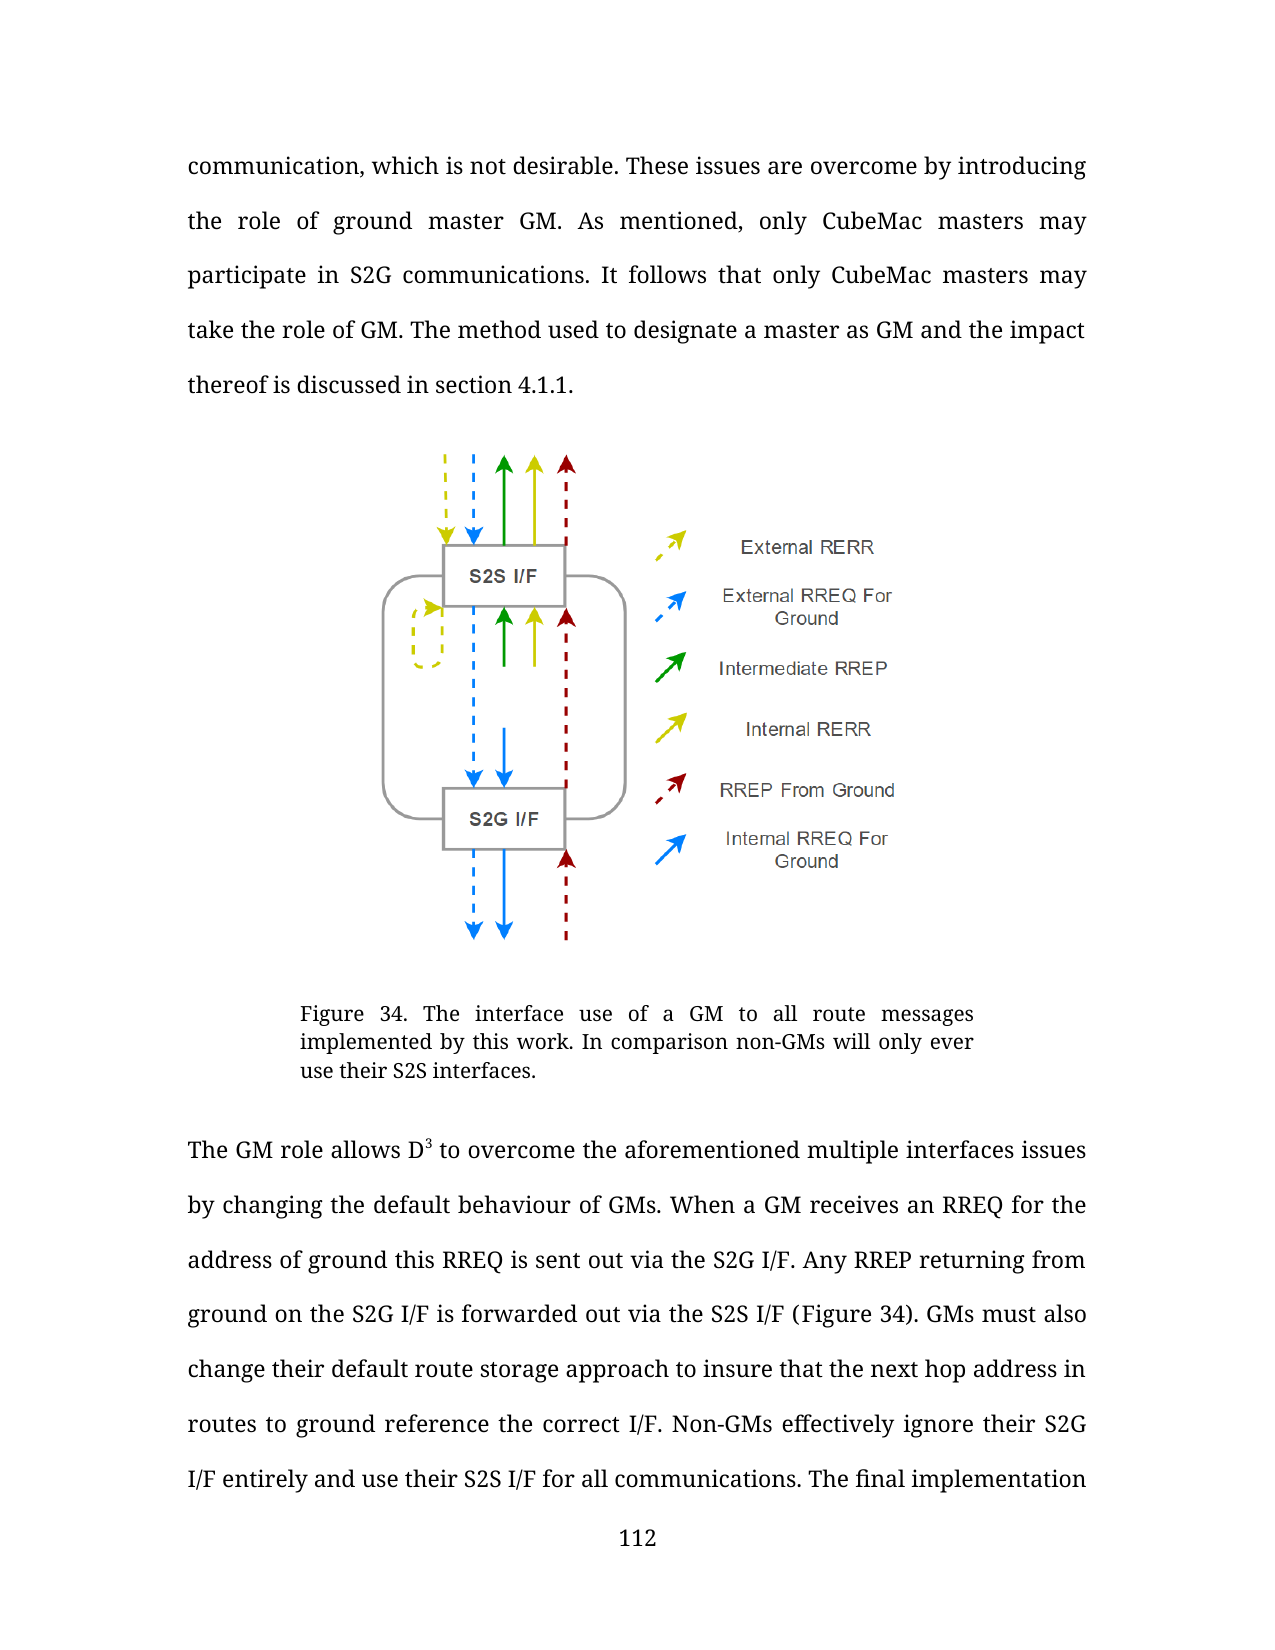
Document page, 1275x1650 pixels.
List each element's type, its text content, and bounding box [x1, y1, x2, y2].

picture [361, 440, 914, 959]
text Figure 34. The interface use of a GM to all route messages implemented by this work. In comparison non-GMs will only ever use their S2S interfaces. [300, 999, 975, 1084]
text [187, 150, 1087, 400]
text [187, 1134, 1087, 1494]
